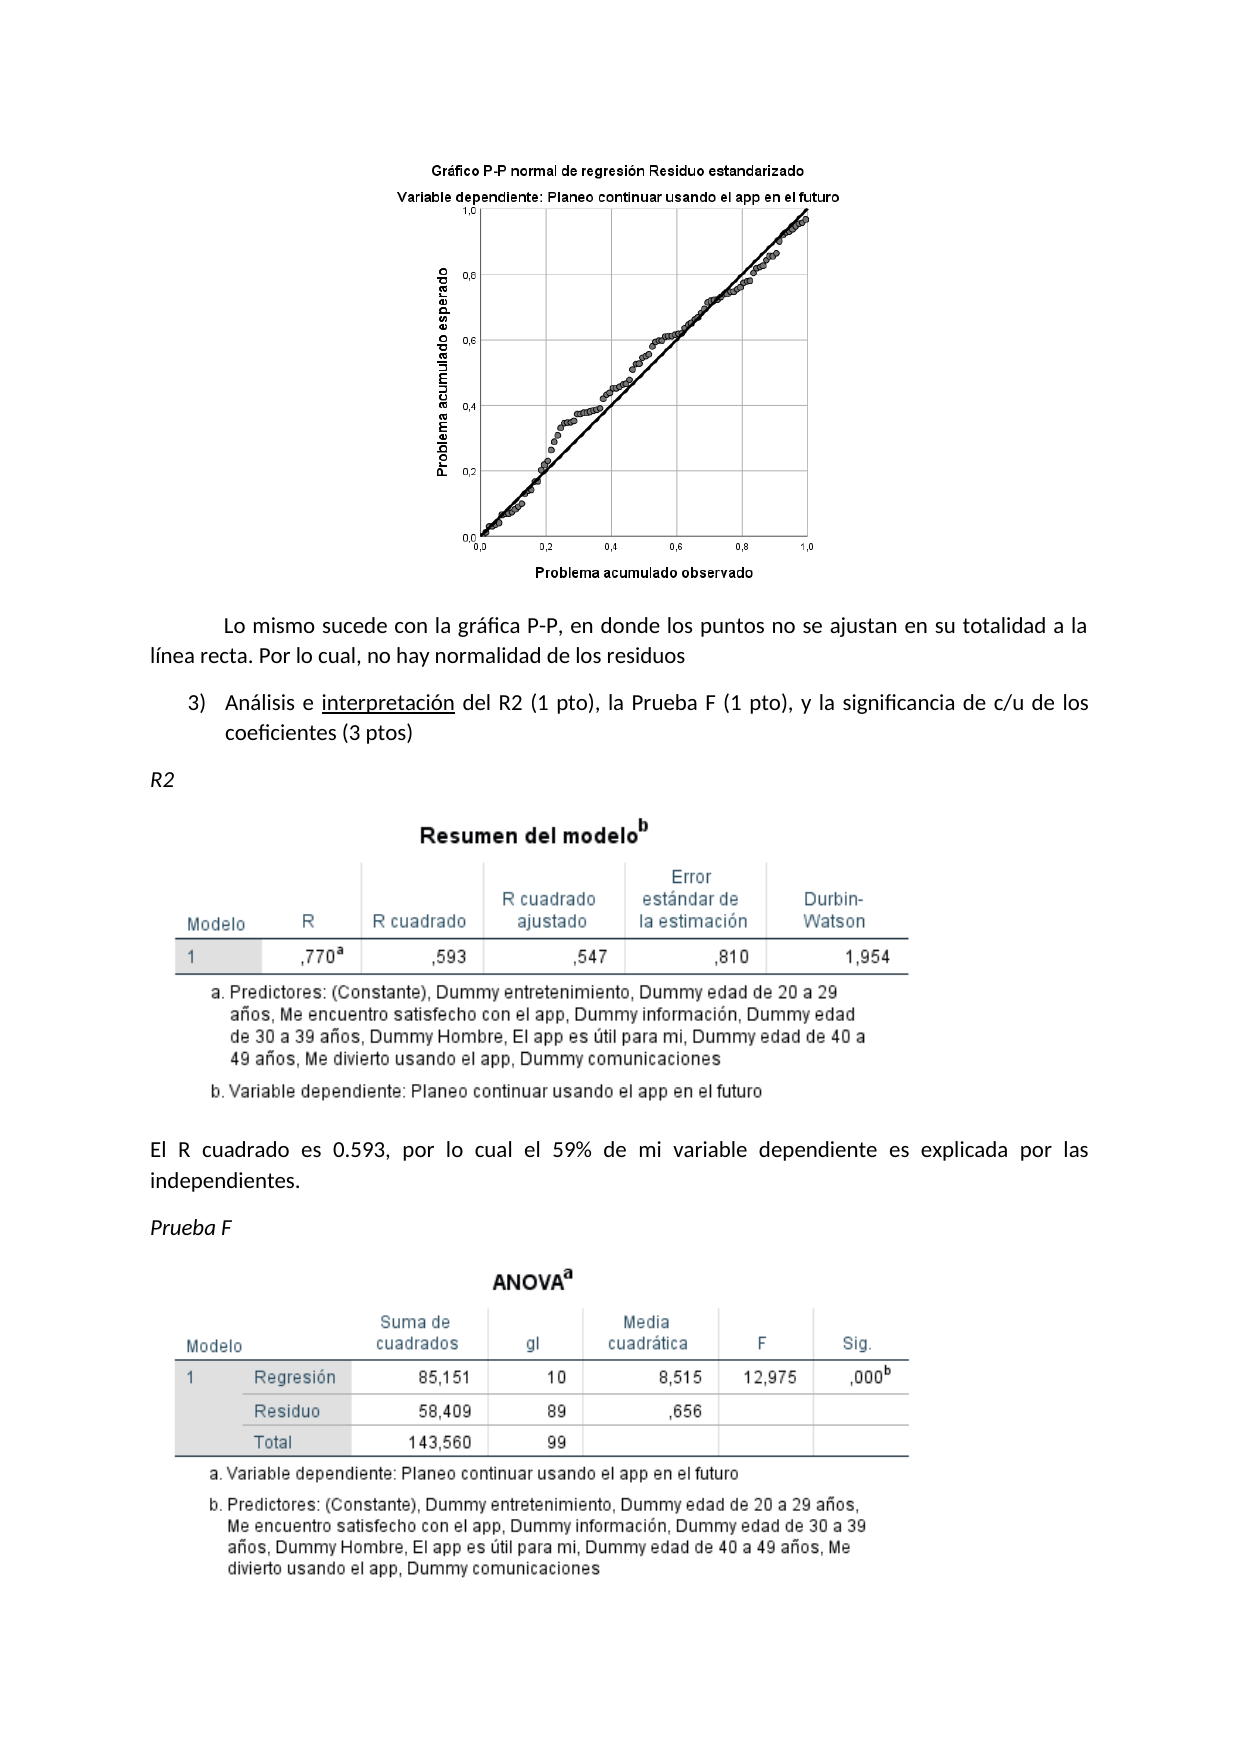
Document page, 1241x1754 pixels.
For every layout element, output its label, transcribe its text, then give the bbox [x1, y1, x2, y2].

text El R cuadrado es 0.593, por lo cual el 59% de mi variable dependiente es explicada por las independientes. [150, 1136, 1090, 1194]
text Lo mismo sucede con la gráfica P-P, en donde los puntos no se ajustan en su totalidad a la línea recta. Por lo cual, no hay normalidad de los residuos [150, 611, 1090, 669]
text R2 [150, 765, 1090, 793]
list Análisis e interpretación del R2 (1 pto), la Prueba F (1 pto), y la significancia de c/u de los coeficientes (3 ptos) [187, 688, 1090, 746]
text Prueba F [150, 1213, 1090, 1241]
